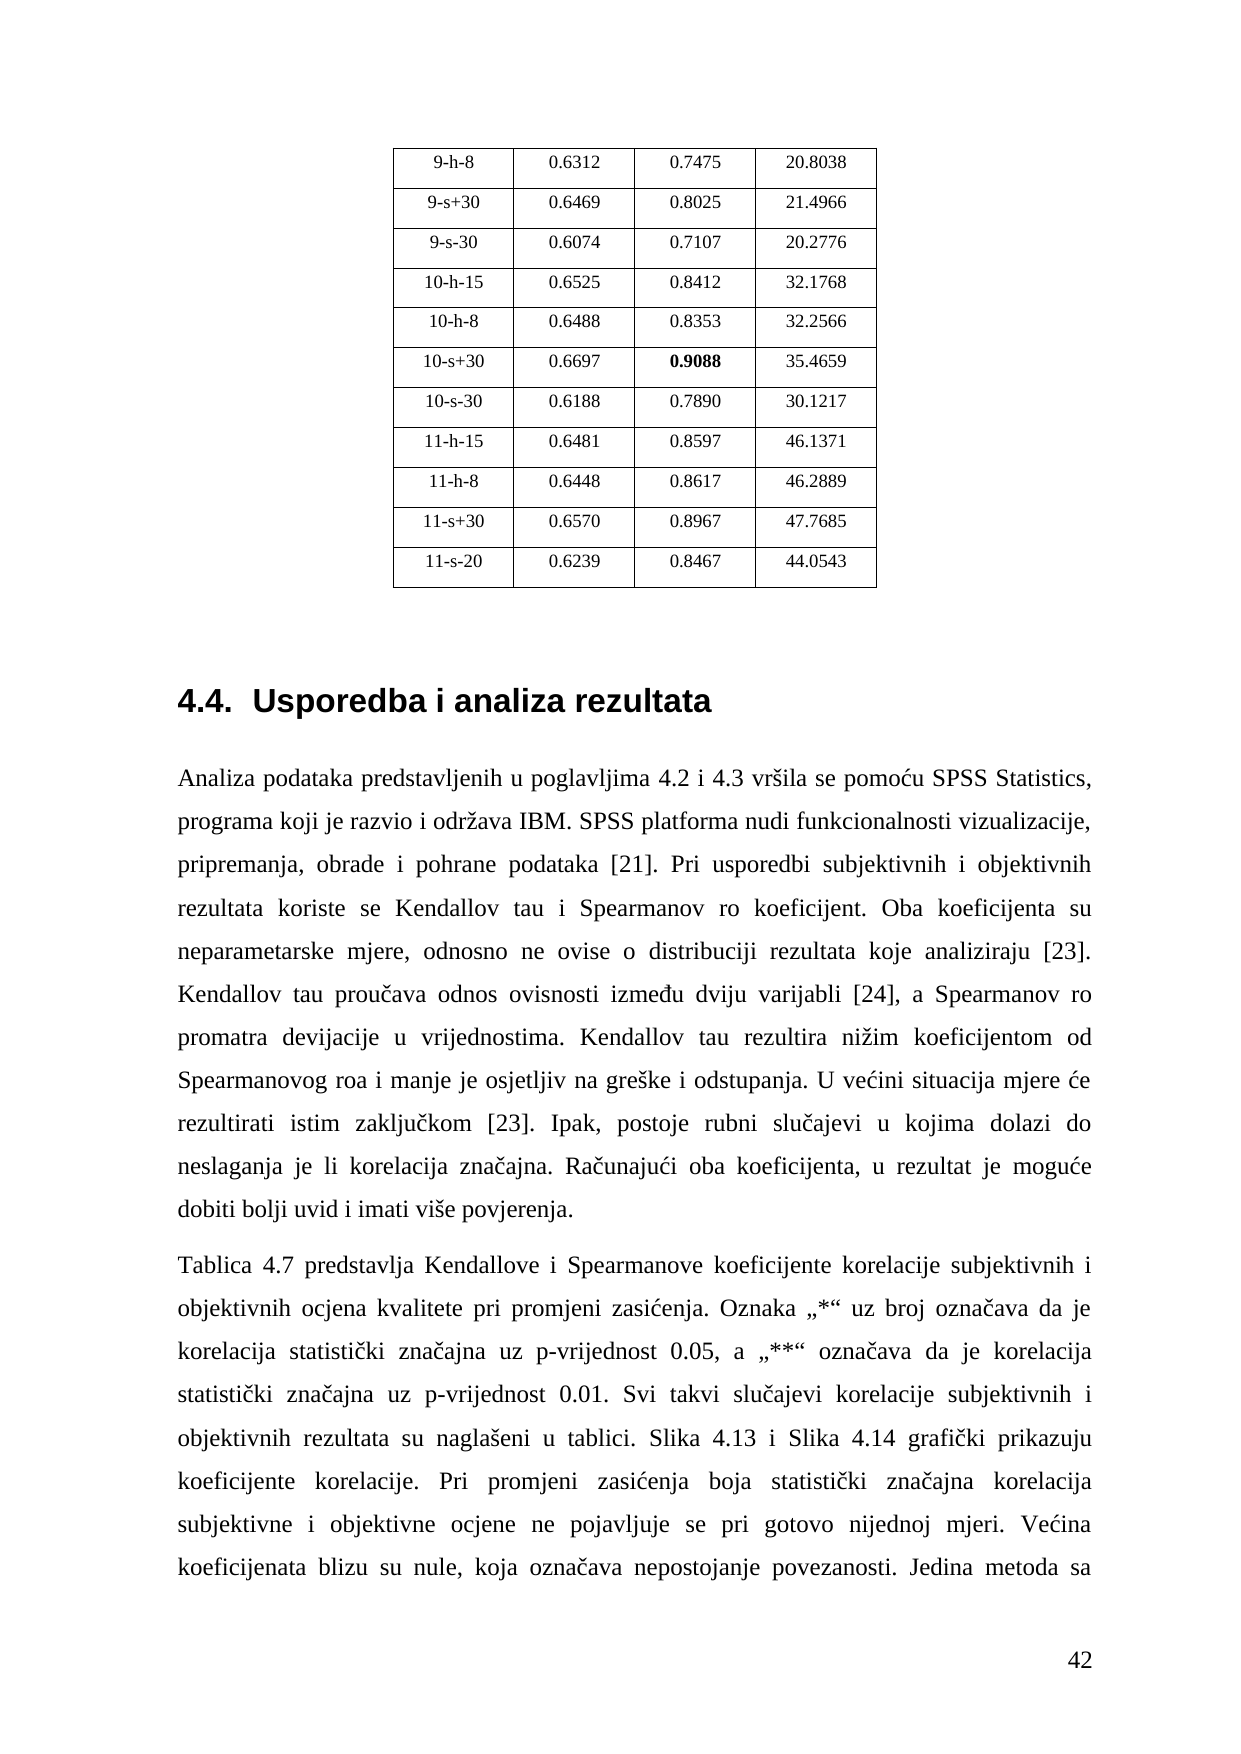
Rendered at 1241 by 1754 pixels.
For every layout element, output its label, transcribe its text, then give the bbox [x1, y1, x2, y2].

table_cell 20.8038 [756, 149, 876, 188]
table_cell 9-s-30 [394, 229, 513, 267]
table_cell 0.6488 [514, 308, 634, 347]
table_cell 0.6697 [514, 348, 634, 387]
table_cell 0.8467 [635, 548, 755, 587]
subtitle Usporedba i analiza rezultata [177, 681, 1092, 719]
table_cell 11-s-20 [394, 548, 513, 587]
table_cell 0.6448 [514, 468, 634, 507]
table_cell 0.7890 [635, 388, 755, 427]
table_cell 0.9088 [635, 348, 755, 387]
table_cell 10-h-15 [394, 269, 513, 307]
table_cell 0.6239 [514, 548, 634, 587]
table_cell 0.6570 [514, 508, 634, 547]
table_cell 0.6469 [514, 189, 634, 227]
table_cell 35.4659 [756, 348, 876, 387]
table_cell 9-s+30 [394, 189, 513, 227]
table_cell 0.8353 [635, 308, 755, 347]
table_cell 0.6525 [514, 269, 634, 307]
table_cell 30.1217 [756, 388, 876, 427]
table_cell 10-h-8 [394, 308, 513, 347]
table_cell 0.6312 [514, 149, 634, 188]
table_cell 0.8967 [635, 508, 755, 547]
table_cell 11-h-8 [394, 468, 513, 507]
text Analiza podataka predstavljenih u poglavljima 4.2 i 4.3 vršila se pomoću SPSS Statistics, programa koji je razvio i održava IBM. SPSS platforma nudi funkcionalnosti vizualizacije, pripremanja, obrade i pohrane podataka [21]. Pri usporedbi subjektivnih i objektivnih rezultata koriste se Kendallov tau i Spearmanov ro koeficijent. Oba koeficijenta su neparametarske mjere, odnosno ne ovise o distribuciji rezultata koje analiziraju [23]. Kendallov tau proučava odnos ovisnosti između dviju varijabli [24], a Spearmanov ro promatra devijacije u vrijednostima. Kendallov tau rezultira nižim koeficijentom od Spearmanovog roa i manje je osjetljiv na greške i odstupanja. U većini situacija mjere će rezultirati istim zaključkom [23]. Ipak, postoje rubni slučajevi u kojima dolazi do neslaganja je li korelacija značajna. Računajući oba koeficijenta, u rezultat je moguće dobiti bolji uvid i imati više povjerenja. [177, 763, 1092, 1223]
table_cell 32.2566 [756, 308, 876, 347]
table_cell 0.8597 [635, 428, 755, 467]
table_cell 0.6481 [514, 428, 634, 467]
table_cell 0.8617 [635, 468, 755, 507]
table_cell 10-s+30 [394, 348, 513, 387]
table_cell 0.8025 [635, 189, 755, 227]
table_cell 21.4966 [756, 189, 876, 227]
table_cell 44.0543 [756, 548, 876, 587]
table_cell 46.1371 [756, 428, 876, 467]
table_cell 46.2889 [756, 468, 876, 507]
table_cell 10-s-30 [394, 388, 513, 427]
table_cell 20.2776 [756, 229, 876, 267]
table_cell 11-s+30 [394, 508, 513, 547]
table_cell 0.7475 [635, 149, 755, 188]
table_cell 0.7107 [635, 229, 755, 267]
table_cell 0.6188 [514, 388, 634, 427]
table_cell 32.1768 [756, 269, 876, 307]
table_cell 0.8412 [635, 269, 755, 307]
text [177, 1250, 1092, 1581]
table_cell 11-h-15 [394, 428, 513, 467]
table_cell 47.7685 [756, 508, 876, 547]
table_cell 0.6074 [514, 229, 634, 267]
table_cell 9-h-8 [394, 149, 513, 188]
